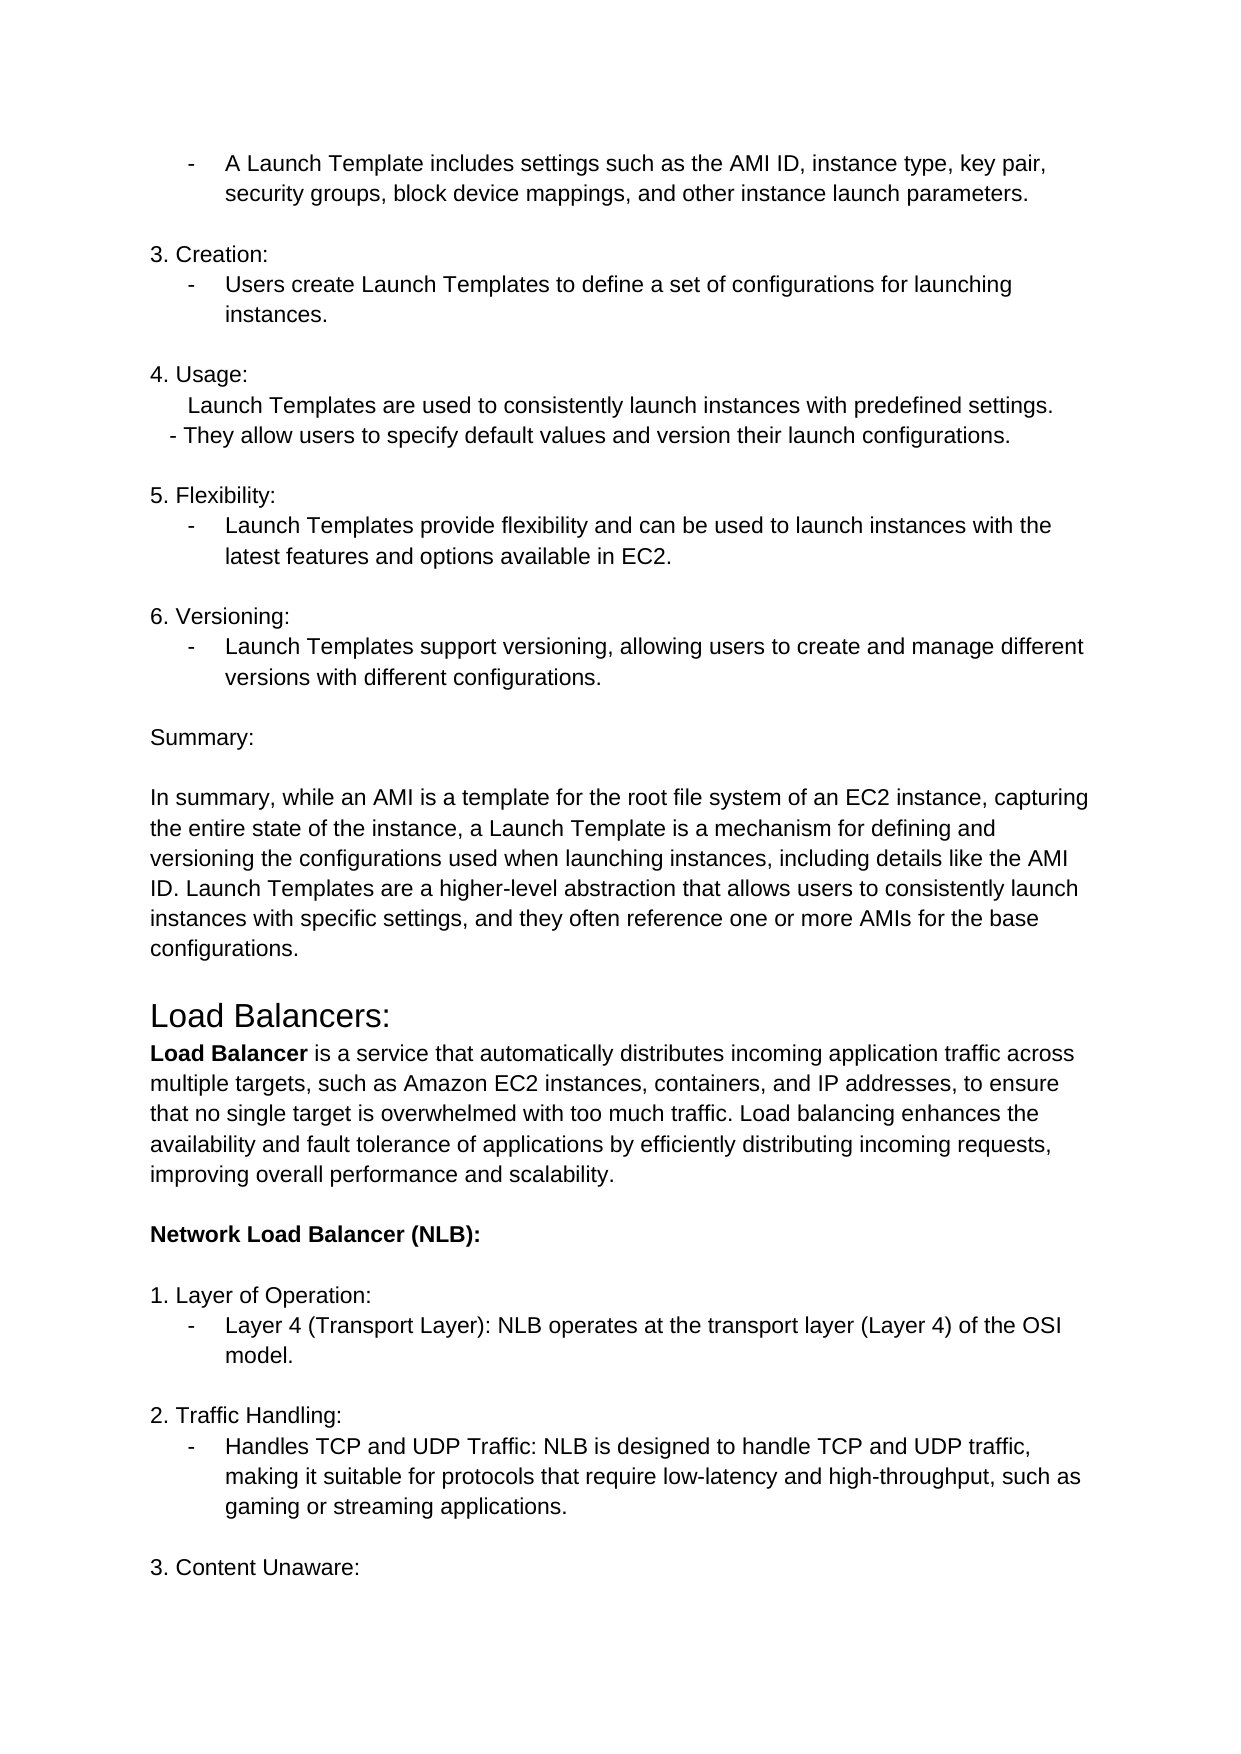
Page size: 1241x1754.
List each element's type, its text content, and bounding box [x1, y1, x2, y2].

list Launch Templates provide flexibility and can be used to launch instances with the latest features and options available in EC2. [187, 512, 1090, 569]
list Handles TCP and UDP Traffic: NLB is designed to handle TCP and UDP traffic, making it suitable for protocols that require low-latency and high-throughput, such as gaming or streaming applications. [187, 1433, 1090, 1519]
list Users create Launch Templates to define a set of configurations for launching instances. [187, 271, 1090, 327]
text Network Load Balancer (NLB): [150, 1221, 1090, 1248]
text 1. Layer of Operation: [150, 1282, 1090, 1308]
text 5. Flexibility: [150, 482, 1090, 509]
text 2. Traffic Handling: [150, 1402, 1090, 1429]
text 6. Versioning: [150, 603, 1090, 629]
list Layer 4 (Transport Layer): NLB operates at the transport layer (Layer 4) of the OSI model. [187, 1312, 1090, 1368]
list Launch Templates support versioning, allowing users to create and manage different versions with different configurations. [187, 633, 1090, 690]
list A Launch Template includes settings such as the AMI ID, instance type, key pair, security groups, block device mappings, and other instance launch parameters. [187, 150, 1090, 207]
text 4. Usage: [150, 361, 1090, 388]
text Load Balancers: [150, 996, 1090, 1034]
text 3. Creation: [150, 241, 1090, 267]
text Load Balancer is a service that automatically distributes incoming application traffic across multiple targets, such as Amazon EC2 instances, containers, and IP addresses, to ensure that no single target is overwhelmed with too much traffic. Load balancing enhances the availability and fault tolerance of applications by efficiently distributing incoming requests, improving overall performance and scalability. [150, 1040, 1090, 1187]
text Launch Templates are used to consistently launch instances with predefined settings. [187, 392, 1090, 418]
text 3. Content Unaware: [150, 1553, 1090, 1580]
text Summary: [150, 724, 1090, 750]
text - They allow users to specify default values and version their launch configurations. [150, 422, 1090, 448]
text In summary, while an AMI is a template for the root file system of an EC2 instance, capturing the entire state of the instance, a Launch Template is a mechanism for defining and versioning the configurations used when launching instances, including details like the AMI ID. Launch Templates are a higher-level abstraction that allows users to consistently launch instances with specific settings, and they often reference one or more AMIs for the base configurations. [150, 784, 1090, 962]
